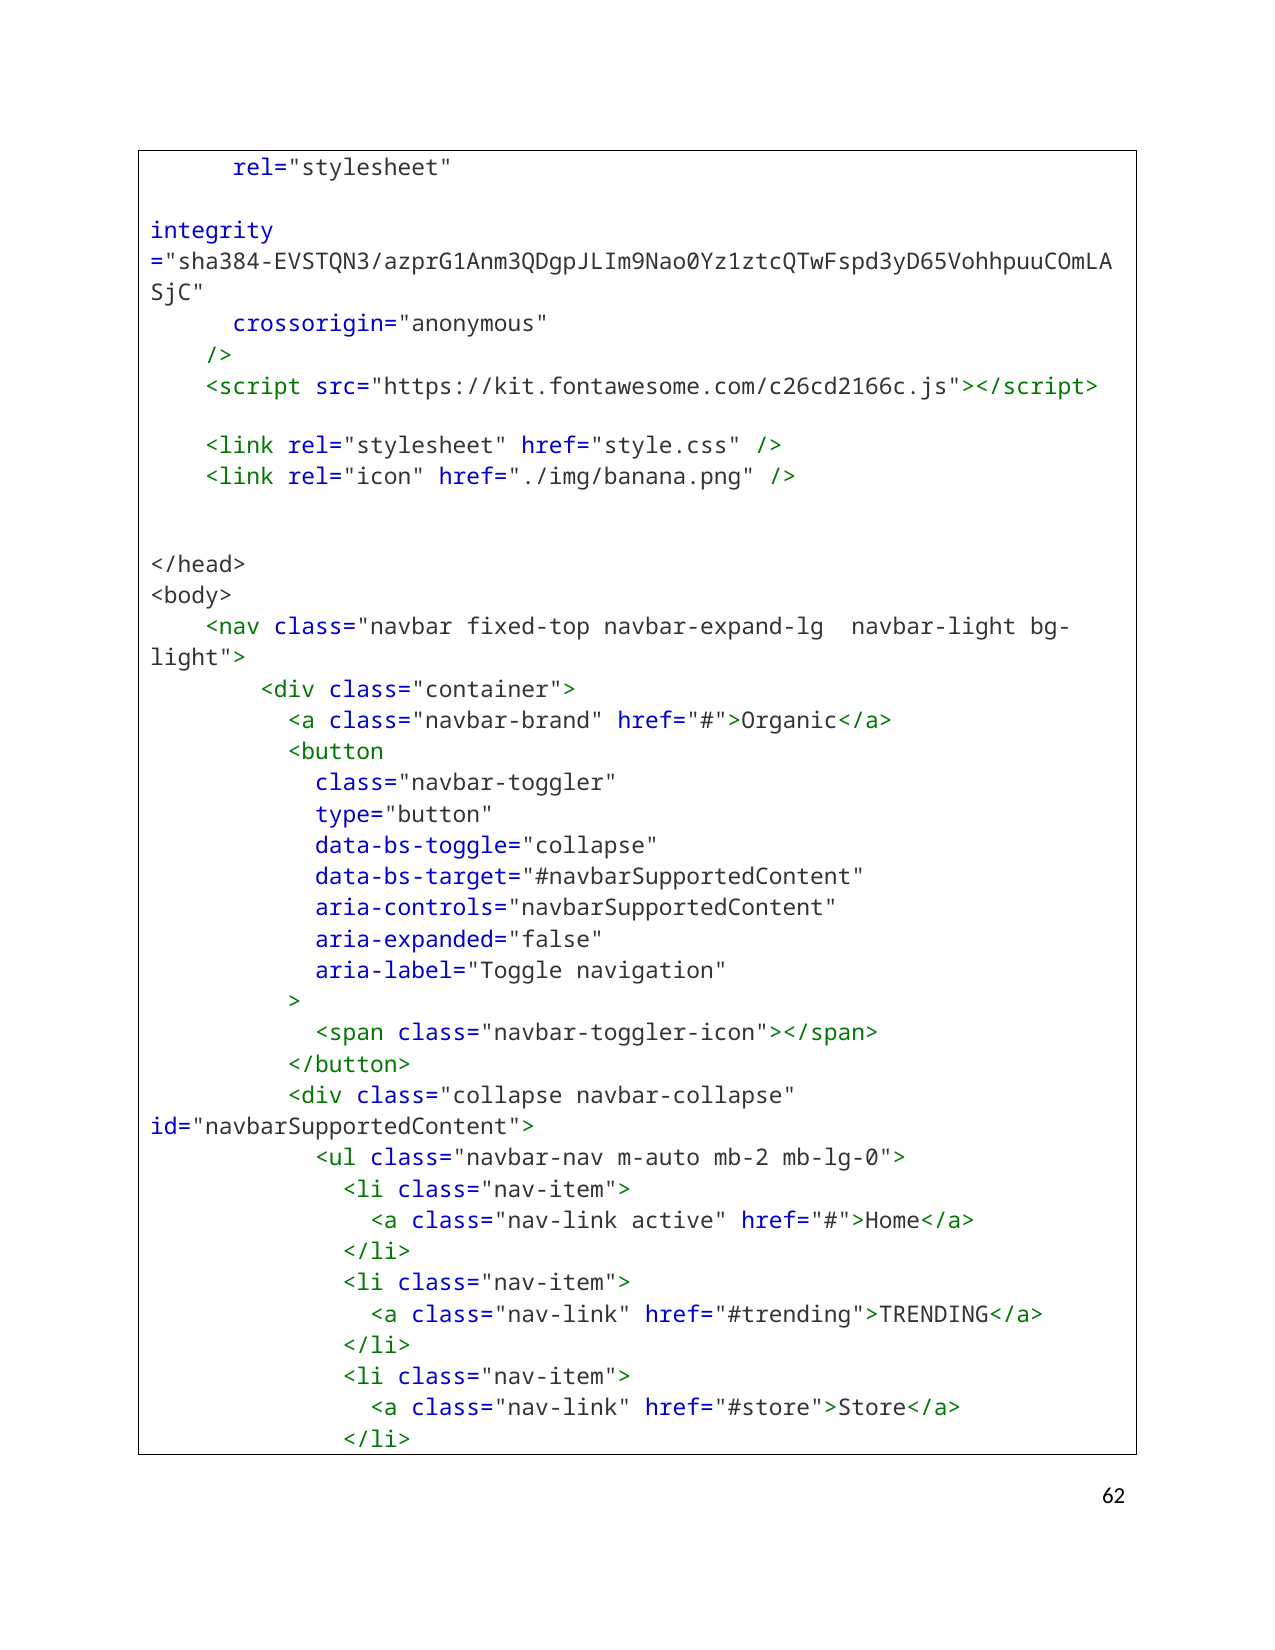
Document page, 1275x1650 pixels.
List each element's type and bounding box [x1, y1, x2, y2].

table_header [139, 151, 1136, 1454]
